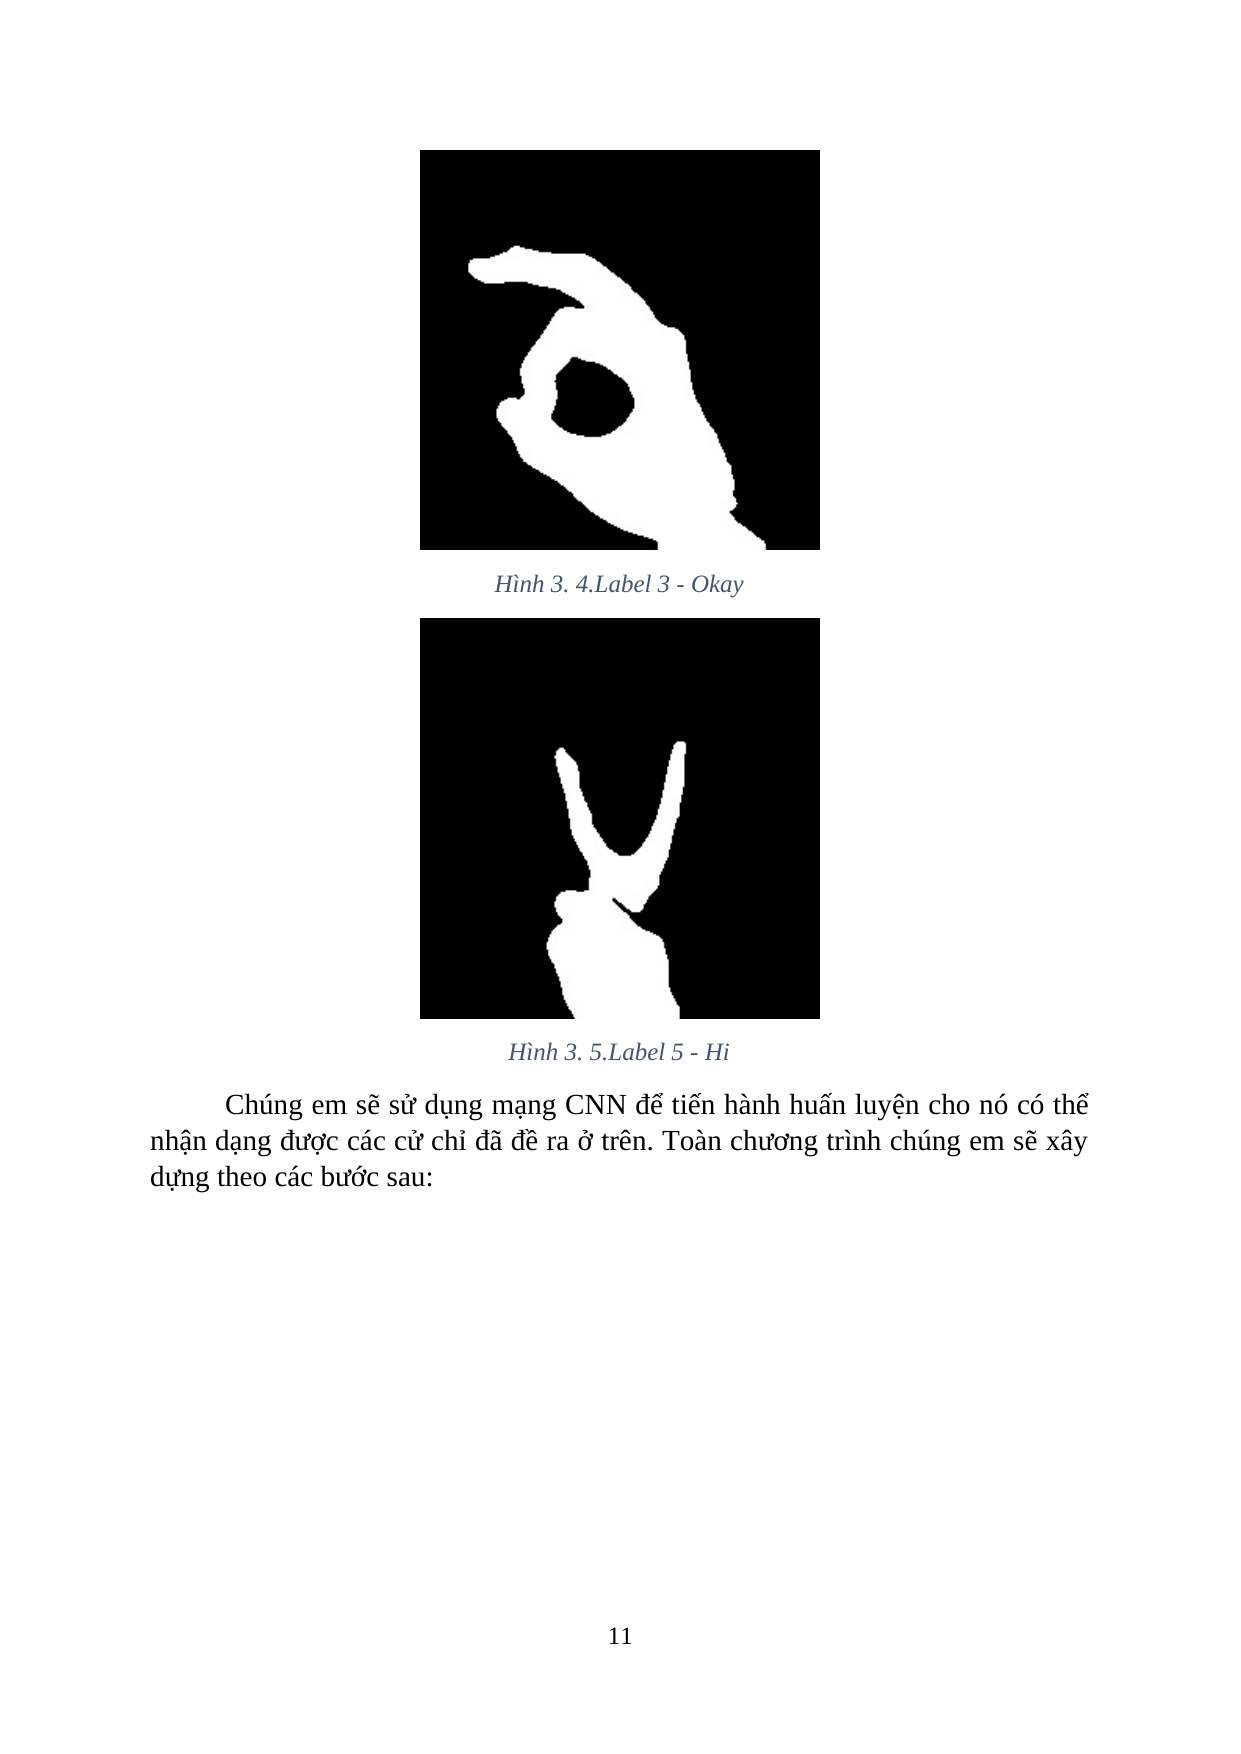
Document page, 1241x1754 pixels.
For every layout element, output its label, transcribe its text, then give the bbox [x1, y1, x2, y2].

picture [420, 150, 820, 550]
text Hình 3. 5.Label 5 - Hi [150, 1037, 1090, 1066]
picture [420, 618, 820, 1019]
text Chúng em sẽ sử dụng mạng CNN để tiến hành huấn luyện cho nó có thể nhận dạng được các cử chỉ đã đề ra ở trên. Toàn chương trình chúng em sẽ xây dựng theo các bước sau: [150, 1087, 1090, 1193]
text Hình 3. 4.Label 3 - Okay [150, 569, 1090, 598]
